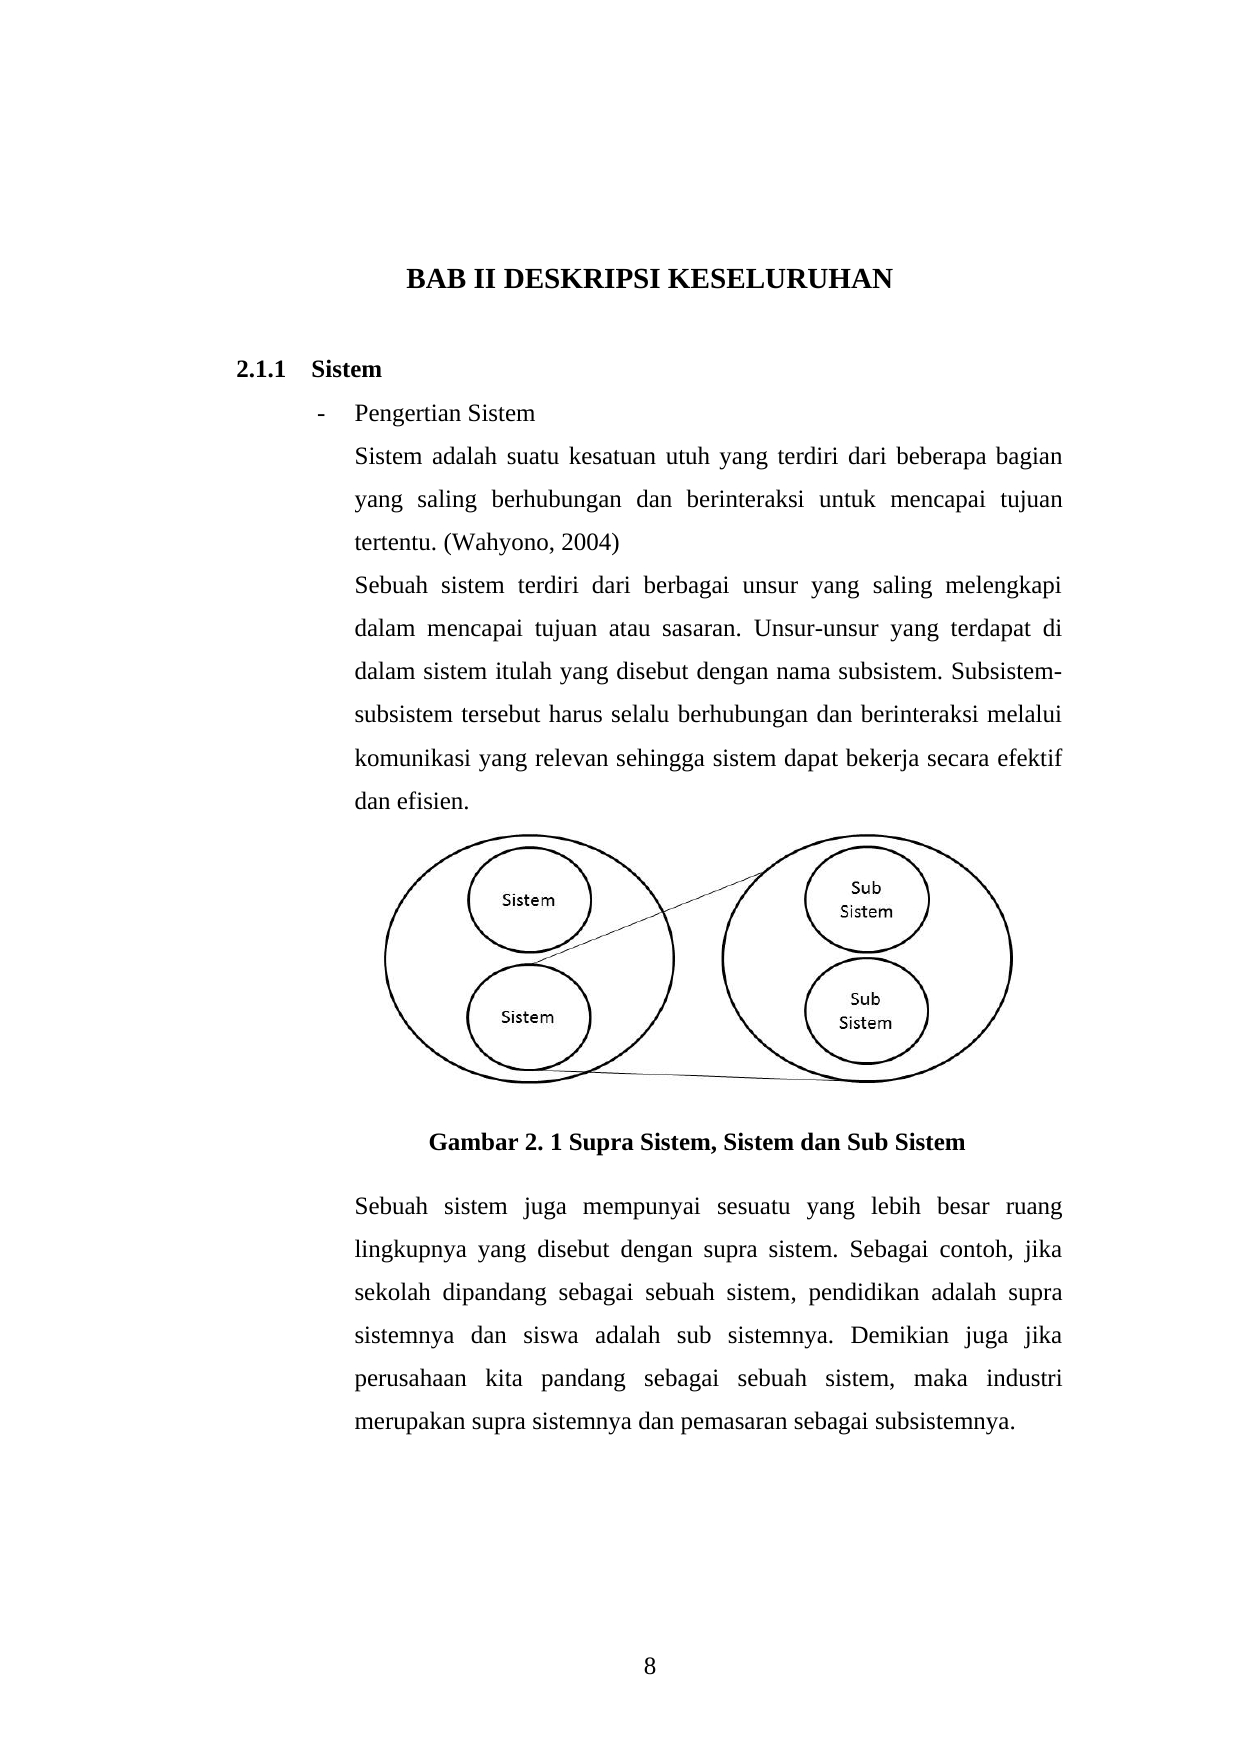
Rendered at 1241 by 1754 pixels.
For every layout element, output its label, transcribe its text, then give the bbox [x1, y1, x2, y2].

subtitle BAB II DESKRIPSI KESELURUHAN [236, 261, 1063, 295]
list Sistem adalah suatu kesatuan utuh yang terdiri dari beberapa bagian yang saling berhubungan dan berinteraksi untuk mencapai tujuan tertentu. [354, 441, 1063, 556]
text Sebuah sistem terdiri dari berbagai unsur yang saling melengkapi dalam mencapai tujuan atau sasaran. Unsur-unsur yang terdapat di dalam sistem itulah yang disebut dengan nama subsistem. Subsistem-subsistem tersebut harus selalu berhubungan dan berinteraksi melalui komunikasi yang relevan sehingga sistem dapat bekerja secara efektif dan efisien. [354, 570, 1063, 814]
subtitle Sistem [236, 354, 1063, 383]
text Sebuah sistem juga mempunyai sesuatu yang lebih besar ruang lingkupnya yang disebut dengan supra sistem. Sebagai contoh, jika sekolah dipandang sebagai sebuah sistem, pendidikan adalah supra sistemnya dan siswa adalah sub sistemnya. Demikian juga jika perusahaan kita pandang sebagai sebuah sistem, maka industri merupakan supra sistemnya dan pemasaran sebagai subsistemnya. [354, 1191, 1063, 1435]
picture [374, 828, 1014, 1096]
text Gambar 2. 1 Supra Sistem, Sistem dan Sub Sistem [428, 1127, 1063, 1156]
list Pengertian Sistem [317, 398, 1063, 426]
